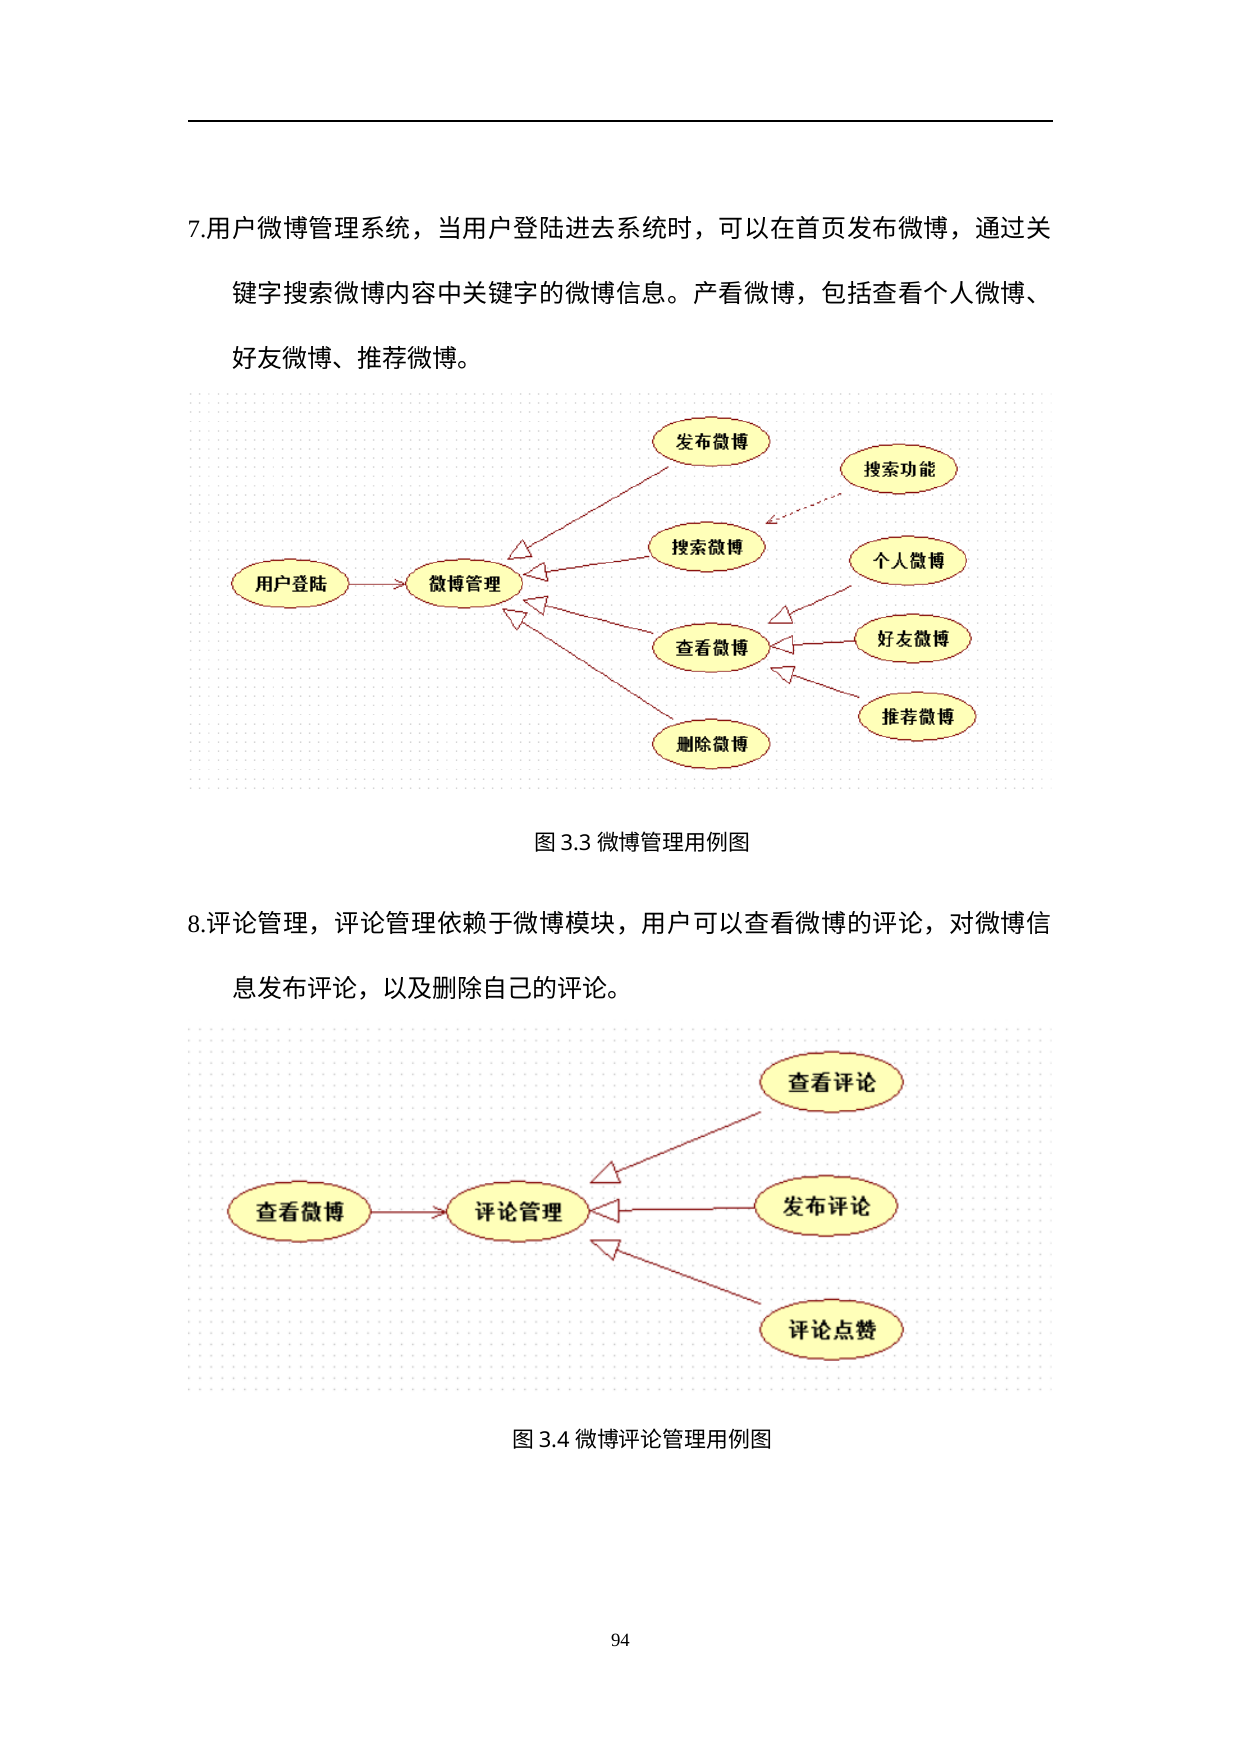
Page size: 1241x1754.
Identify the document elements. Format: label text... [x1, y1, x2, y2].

list 评论管理，评论管理依赖于微博模块，用户可以查看微博的评论，对微博信息发布评论，以及删除自己的评论。 [187, 889, 1053, 1019]
list 用户微博管理系统，当用户登陆进去系统时，可以在首页发布微博，通过关键字搜索微博内容中关键字的微博信息。产看微博，包括查看个人微博、好友微博、推荐微博。 [187, 194, 1053, 389]
text 图3.4 微博评论管理用例图 [187, 1422, 1053, 1455]
picture [187, 389, 1052, 791]
picture [187, 1019, 1052, 1398]
text 图3.3 微博管理用例图 [187, 824, 1053, 857]
